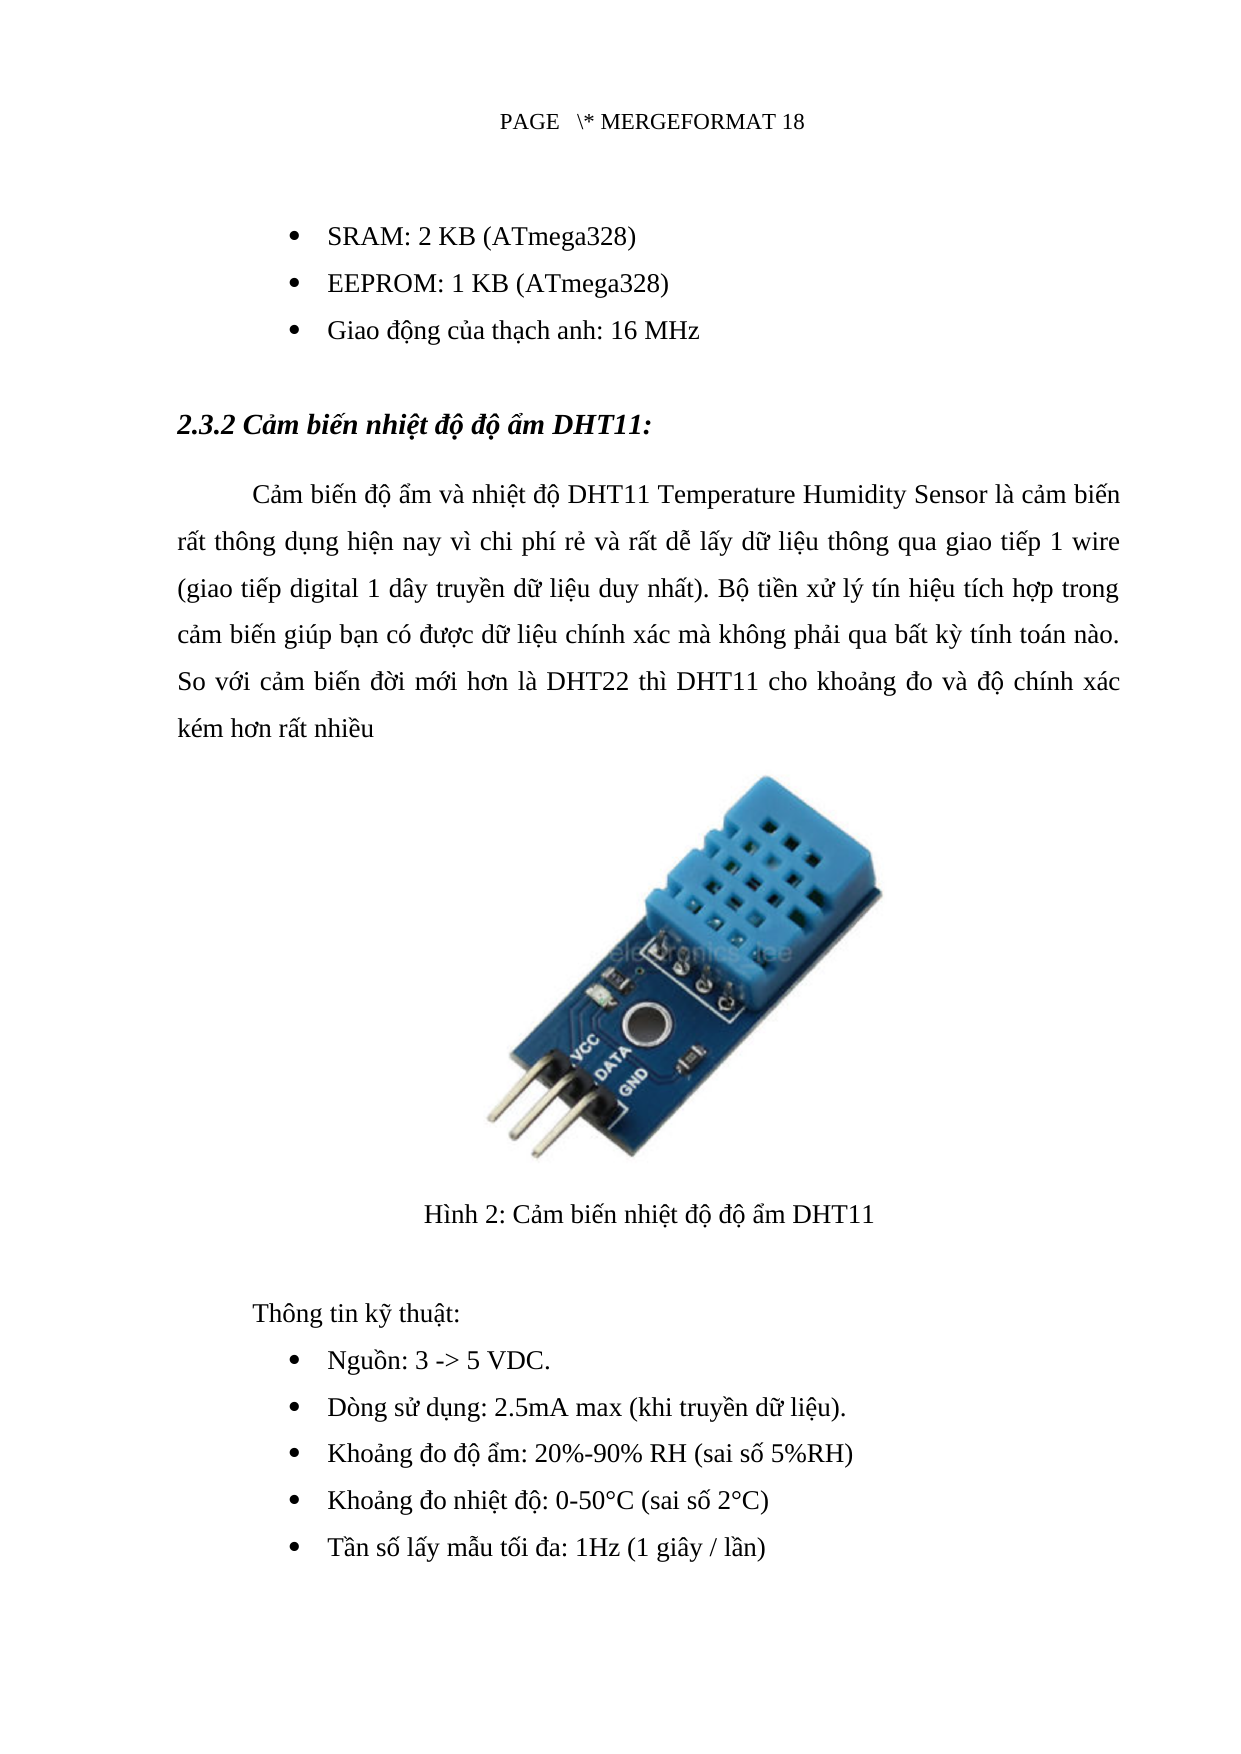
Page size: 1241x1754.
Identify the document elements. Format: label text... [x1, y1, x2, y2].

list Giao động của thạch anh: 16 MHz [289, 314, 1122, 345]
picture [478, 758, 896, 1183]
text Cảm biến độ ẩm và nhiệt độ DHT11 Temperature Humidity Sensor là cảm biến rất thông dụng hiện nay vì chi phí rẻ và rất dễ lấy dữ liệu thông qua giao tiếp 1 wire (giao tiếp digital 1 dây truyền dữ liệu duy nhất). Bộ tiền xử lý tín hiệu tích hợp trong cảm biến giúp bạn có được dữ liệu chính xác mà không phải qua bất kỳ tính toán nào. So với cảm biến đời mới hơn là DHT22 thì DHT11 cho khoảng đo và độ chính xác kém hơn rất nhiều [177, 478, 1122, 743]
list SRAM: 2 KB (ATmega328) [289, 220, 1122, 251]
list Nguồn: 3 -> 5 VDC. [289, 1344, 1122, 1375]
list Khoảng đo độ ẩm: 20%-90% RH (sai số 5%RH) [289, 1438, 1122, 1469]
list Dòng sử dụng: 2.5mA max (khi truyền dữ liệu). [289, 1391, 1122, 1422]
list Tần số lấy mẫu tối đa: 1Hz (1 giây / lần) [289, 1531, 1122, 1563]
text Thông tin kỹ thuật: [177, 1297, 1122, 1328]
list EEPROM: 1 KB (ATmega328) [289, 267, 1122, 298]
list Khoảng đo nhiệt độ: 0-50°C (sai số 2°C) [289, 1484, 1122, 1516]
text Hình 2: Cảm biến nhiệt độ độ ẩm DHT11 [177, 1198, 1122, 1230]
text 2.3.2 Cảm biến nhiệt độ độ ẩm DHT11: [177, 407, 1122, 441]
